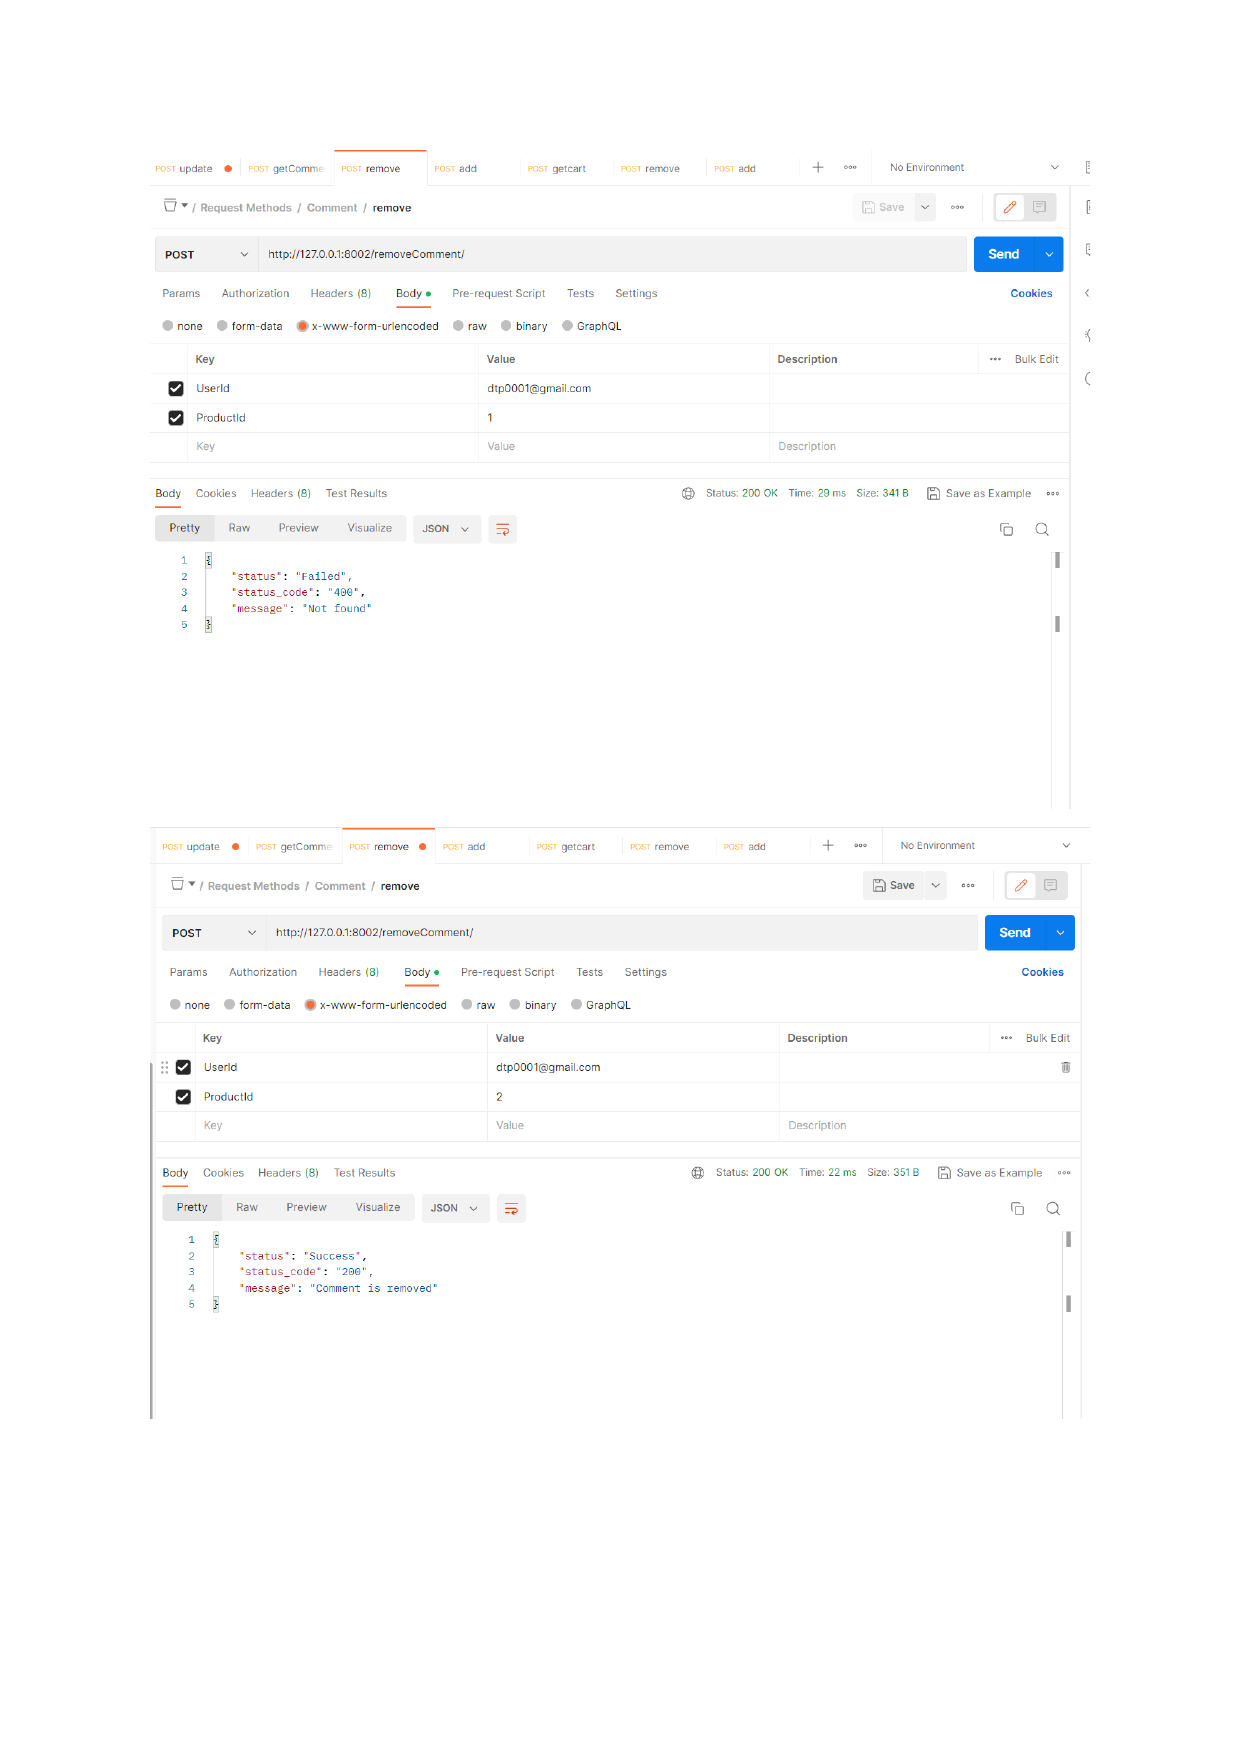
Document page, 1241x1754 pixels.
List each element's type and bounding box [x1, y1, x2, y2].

picture [150, 150, 1091, 809]
picture [150, 827, 1091, 1419]
